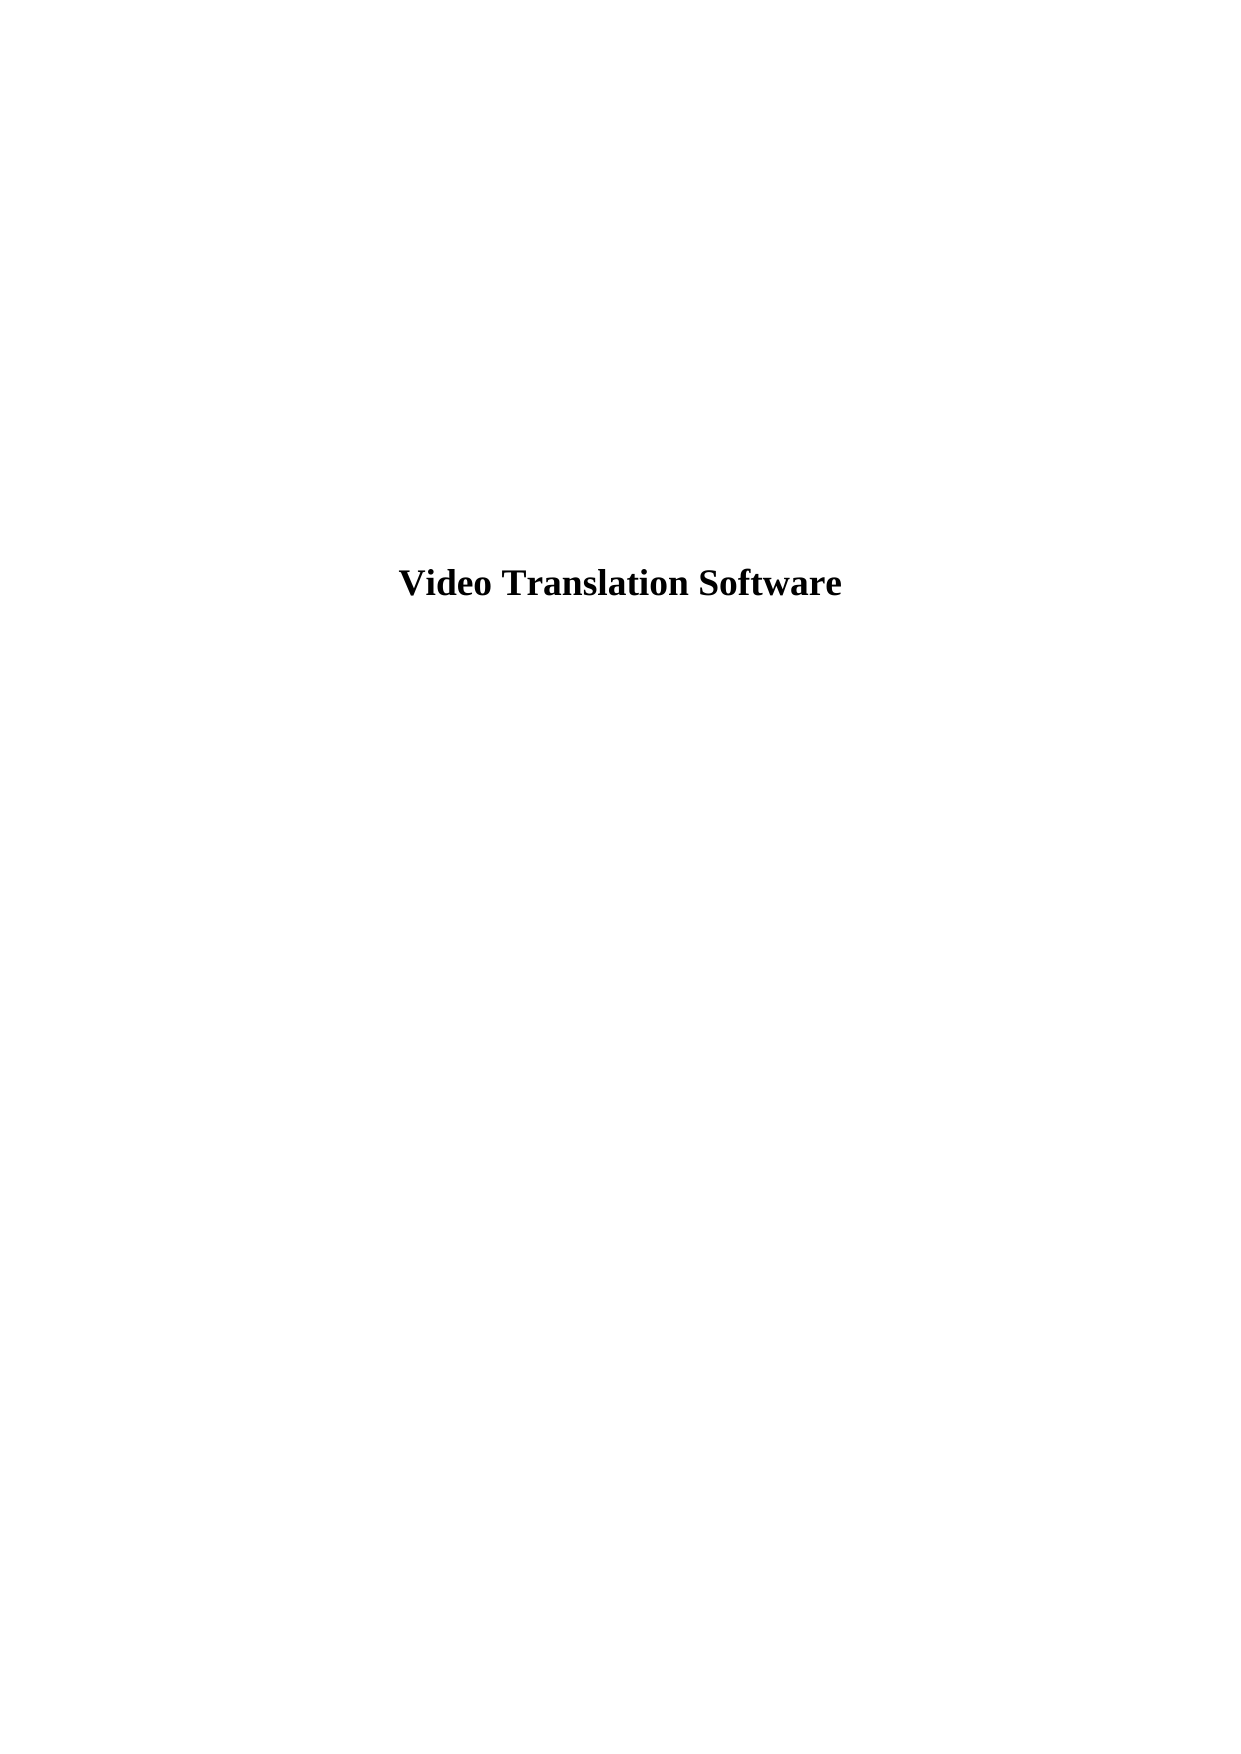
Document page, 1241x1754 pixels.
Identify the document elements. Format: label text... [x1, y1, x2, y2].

text Video Translation Software [150, 560, 1090, 603]
